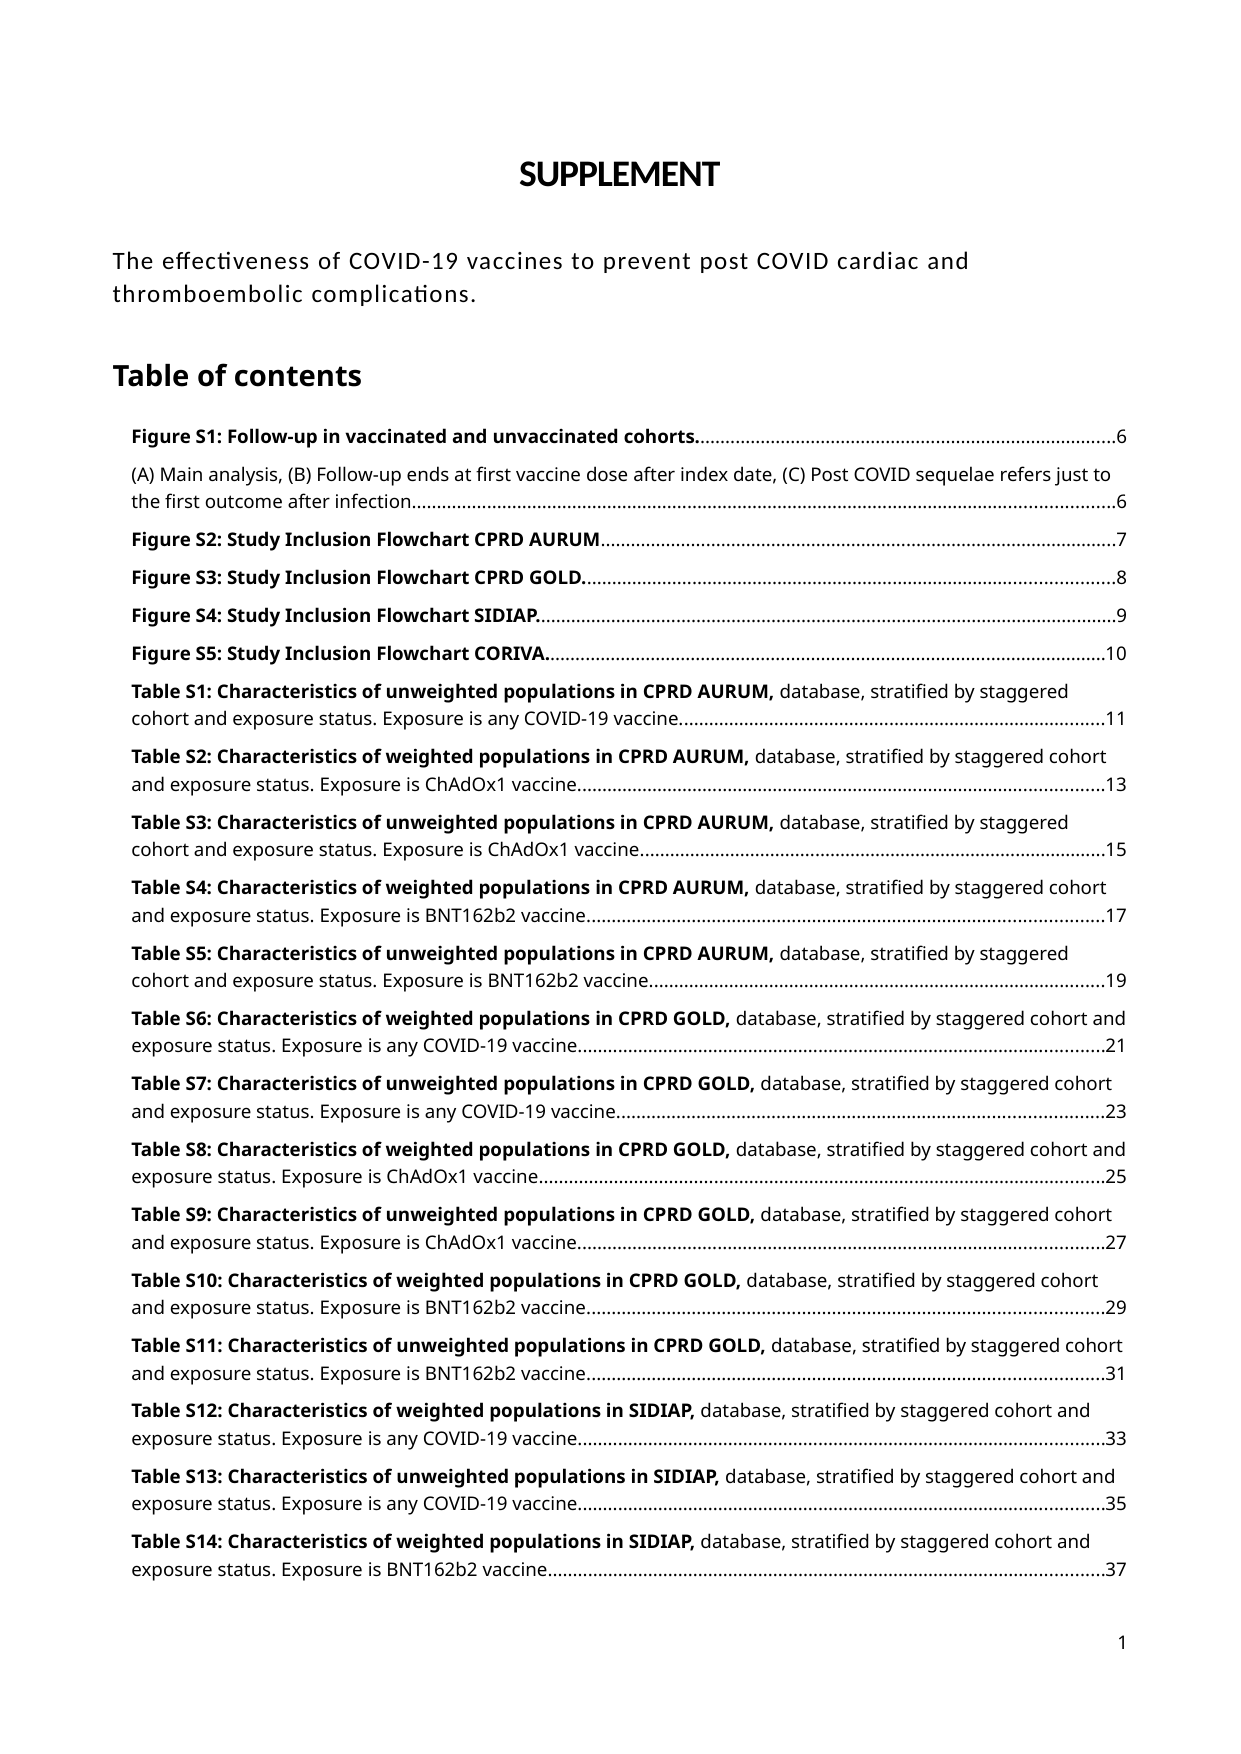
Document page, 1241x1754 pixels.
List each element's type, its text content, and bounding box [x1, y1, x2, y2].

subtitle The effectiveness of COVID-19 vaccines to prevent post COVID cardiac and thromboembolic complications. [112, 245, 1128, 309]
title SUPPLEMENT [112, 150, 1128, 196]
